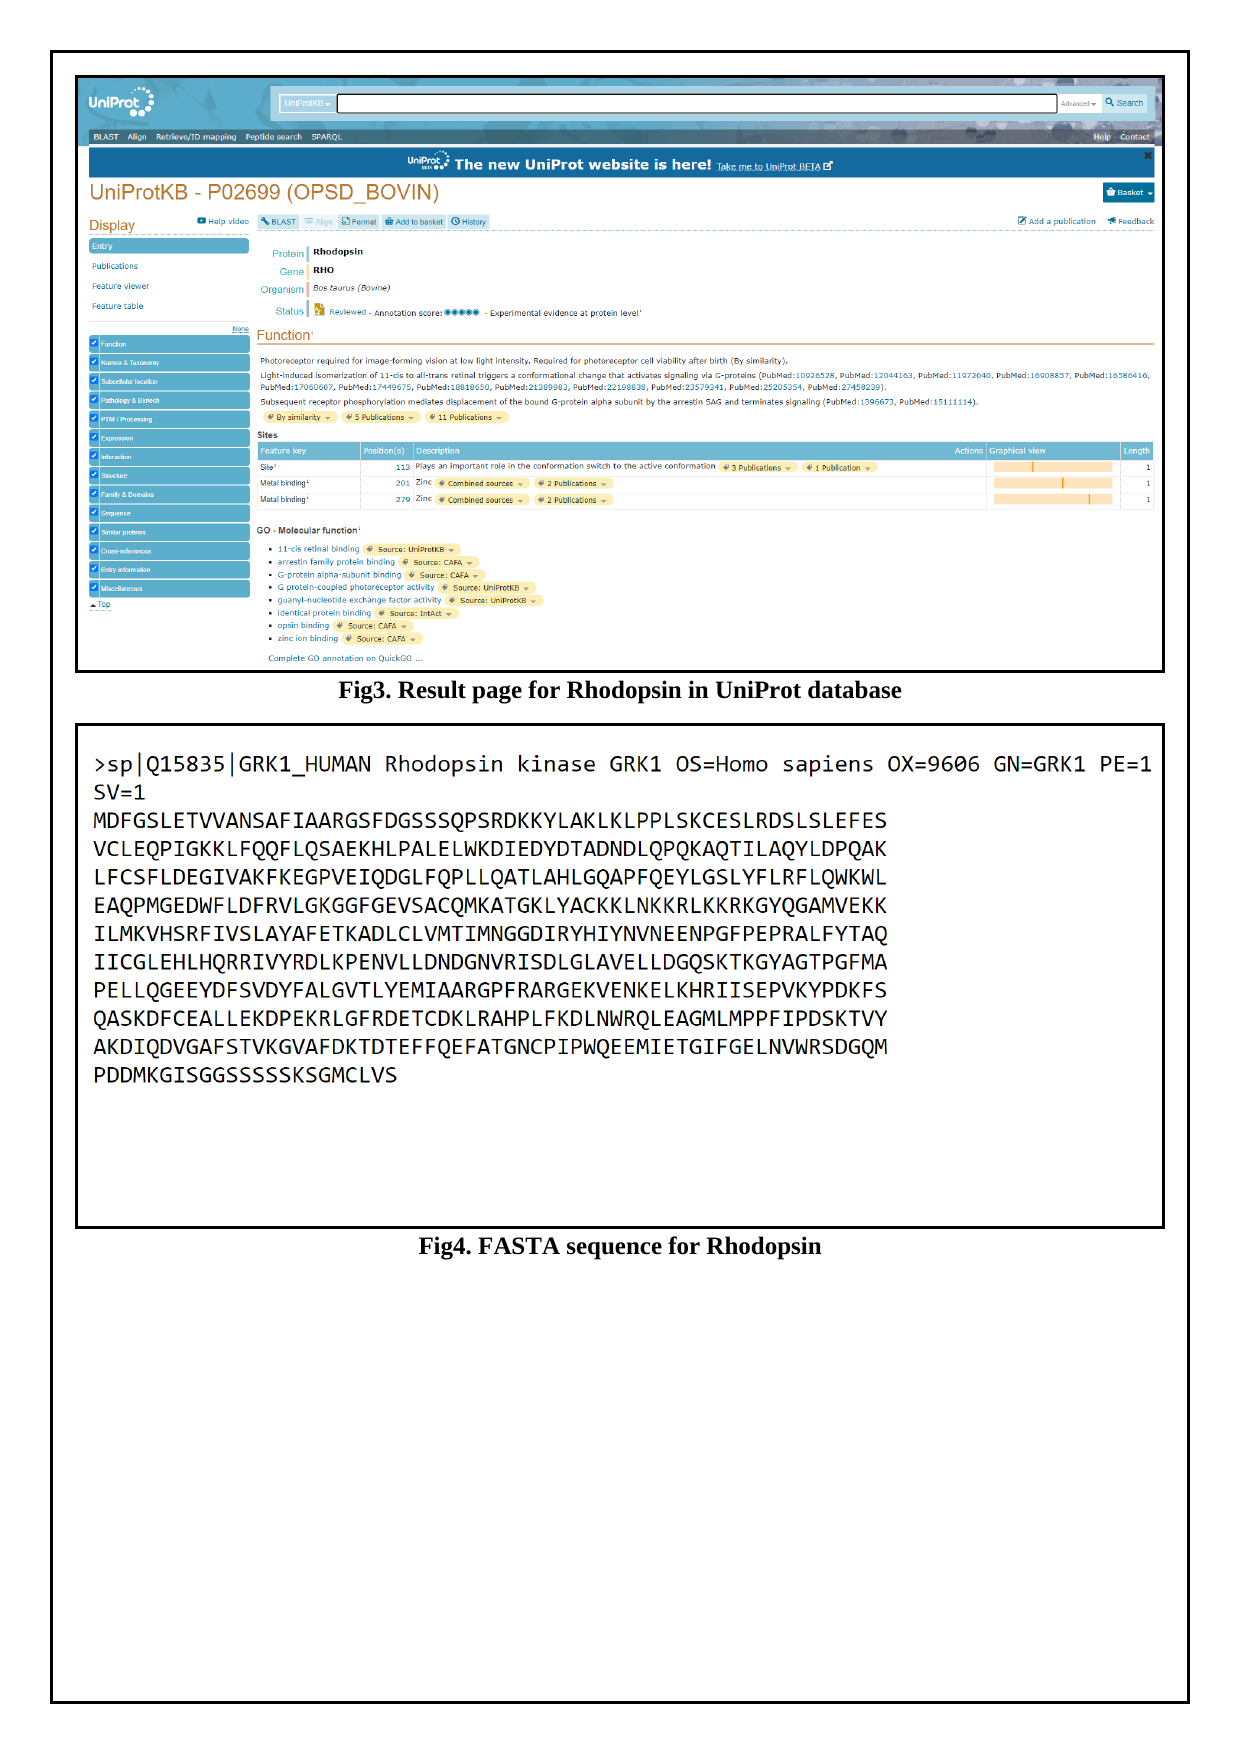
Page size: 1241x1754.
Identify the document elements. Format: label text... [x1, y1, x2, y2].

text Fig3. Result page for Rhodopsin in UniProt database [75, 673, 1165, 704]
text Fig4. FASTA sequence for Rhodopsin [75, 1229, 1165, 1260]
picture [78, 726, 1162, 1226]
picture [78, 78, 1162, 670]
